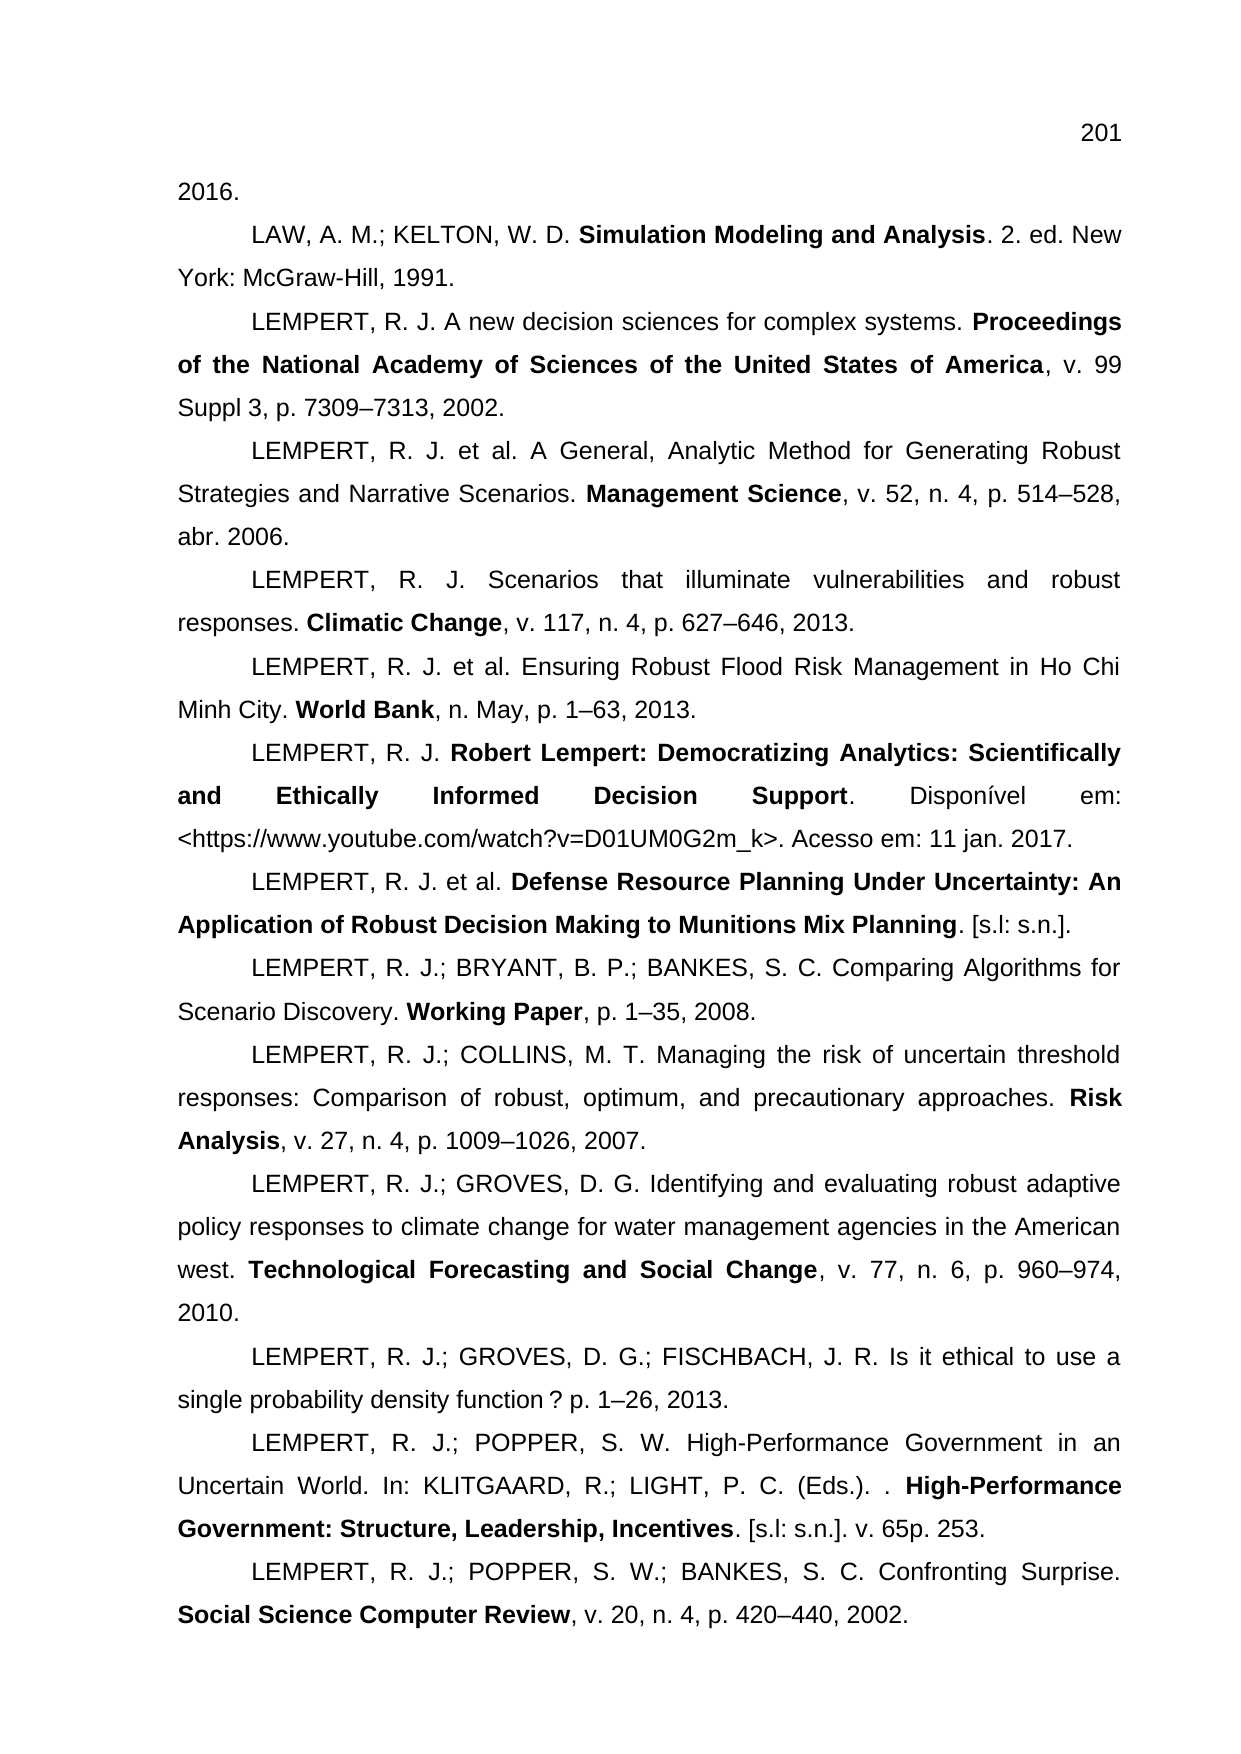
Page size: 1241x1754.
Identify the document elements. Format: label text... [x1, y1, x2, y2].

text LEMPERT, R. J. et al. A General, Analytic Method for Generating Robust Strategies and Narrative Scenarios. Management Science, v. 52, n. 4, p. 514–528, abr. 2006. [177, 436, 1122, 551]
text LEMPERT, R. J. et al. Ensuring Robust Flood Risk Management in Ho Chi Minh City. World Bank, n. May, p. 1–63, 2013. [177, 652, 1122, 723]
text LEMPERT, R. J. et al. Defense Resource Planning Under Uncertainty: An Application of Robust Decision Making to Munitions Mix Planning. [s.l: s.n.]. [177, 867, 1122, 939]
text LEMPERT, R. J.; POPPER, S. W.; BANKES, S. C. Confronting Surprise. Social Science Computer Review, v. 20, n. 4, p. 420–440, 2002. [177, 1557, 1122, 1629]
text LEMPERT, R. J.; GROVES, D. G.; FISCHBACH, J. R. Is it ethical to use a single probability density function ? p. 1–26, 2013. [177, 1342, 1122, 1413]
text LEMPERT, R. J.; POPPER, S. W. High-Performance Government in an Uncertain World. In: KLITGAARD, R.; LIGHT, P. C. (Eds.). . High-Performance Government: Structure, Leadership, Incentives. [s.l: s.n.]. v. 65p. 253. [177, 1428, 1122, 1543]
text LEMPERT, R. J.; GROVES, D. G. Identifying and evaluating robust adaptive policy responses to climate change for water management agencies in the American west. Technological Forecasting and Social Change, v. 77, n. 6, p. 960–974, 2010. [177, 1169, 1122, 1327]
text LEMPERT, R. J. Scenarios that illuminate vulnerabilities and robust responses. Climatic Change, v. 117, n. 4, p. 627–646, 2013. [177, 565, 1122, 637]
text LEMPERT, R. J.; BRYANT, B. P.; BANKES, S. C. Comparing Algorithms for Scenario Discovery. Working Paper, p. 1–35, 2008. [177, 953, 1122, 1025]
text LEMPERT, R. J.; COLLINS, M. T. Managing the risk of uncertain threshold responses: Comparison of robust, optimum, and precautionary approaches. Risk Analysis, v. 27, n. 4, p. 1009–1026, 2007. [177, 1040, 1122, 1155]
text LAW, A. M.; KELTON, W. D. Simulation Modeling and Analysis. 2. ed. New York: McGraw-Hill, 1991. [177, 220, 1122, 292]
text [177, 177, 1122, 206]
text LEMPERT, R. J. Robert Lempert: Democratizing Analytics: Scientifically and Ethically Informed Decision Support. Disponível em: <https://www.youtube.com/watch?v=D01UM0G2m_k>. Acesso em: 11 jan. 2017. [177, 738, 1122, 853]
text LEMPERT, R. J. A new decision sciences for complex systems. Proceedings of the National Academy of Sciences of the United States of America, v. 99 Suppl 3, p. 7309–7313, 2002. [177, 307, 1122, 422]
